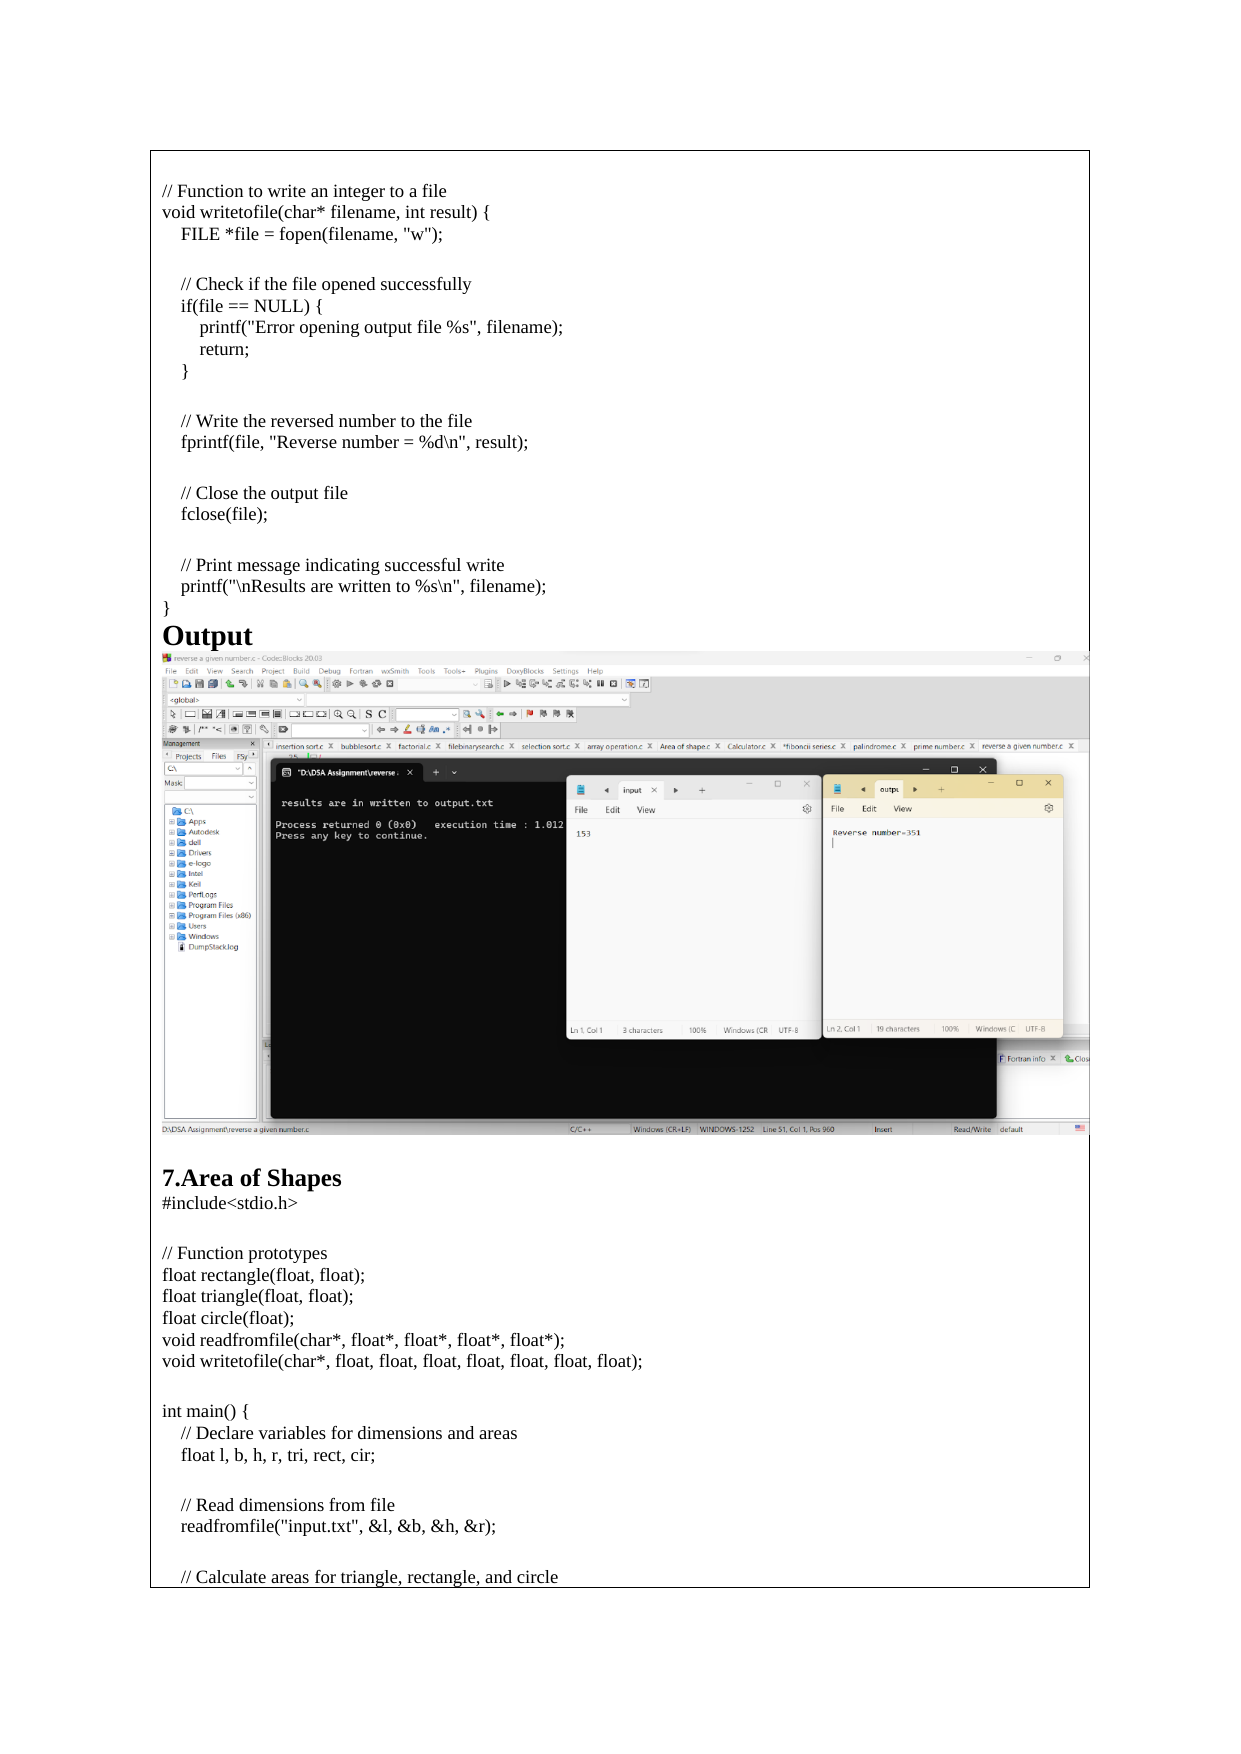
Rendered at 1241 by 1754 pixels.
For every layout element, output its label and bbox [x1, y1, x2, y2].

picture [161, 651, 1090, 1135]
table_cell [151, 151, 1089, 1587]
